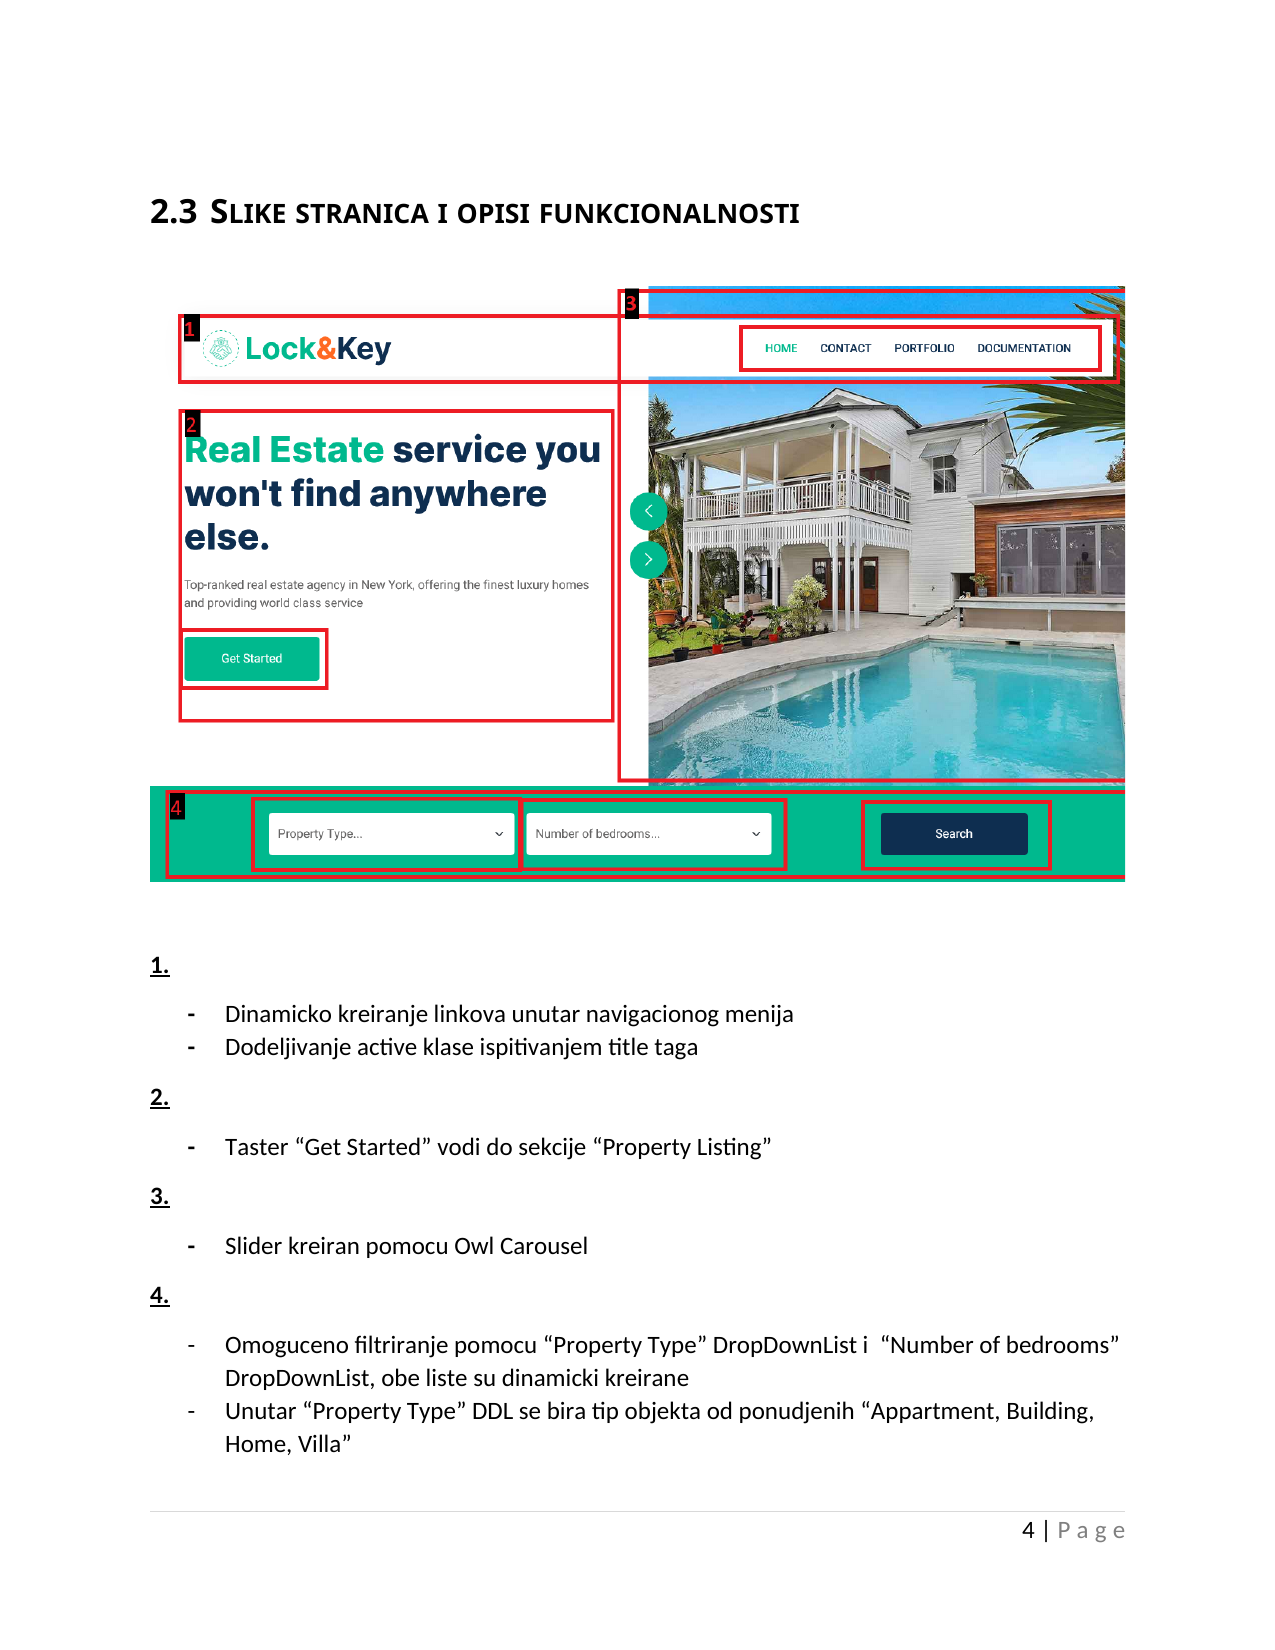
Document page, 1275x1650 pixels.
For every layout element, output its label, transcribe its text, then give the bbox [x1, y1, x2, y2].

picture [150, 286, 1125, 930]
list Dodeljivanje active klase ispitivanjem title taga [187, 1031, 1125, 1062]
list Taster “Get Started” vodi do sekcije “Property Listing” [187, 1131, 1125, 1161]
list Unutar “Property Type” DDL se bira tip objekta od ponudjenih “Appartment, Building, Home, Villa” [187, 1395, 1125, 1458]
list Slider kreiran pomocu Owl Carousel [187, 1230, 1125, 1260]
text 3. [150, 1180, 1125, 1211]
text 1. [150, 949, 1125, 979]
text 2. [150, 1081, 1125, 1112]
list Omoguceno filtriranje pomocu “Property Type” DropDownList i “Number of bedrooms” DropDownList, obe liste su dinamicki kreirane [187, 1329, 1125, 1392]
text 4. [150, 1279, 1125, 1310]
subtitle Slike stranica i opisi funkcionalnosti [150, 187, 1125, 233]
list Dinamicko kreiranje linkova unutar navigacionog menija [187, 998, 1125, 1029]
